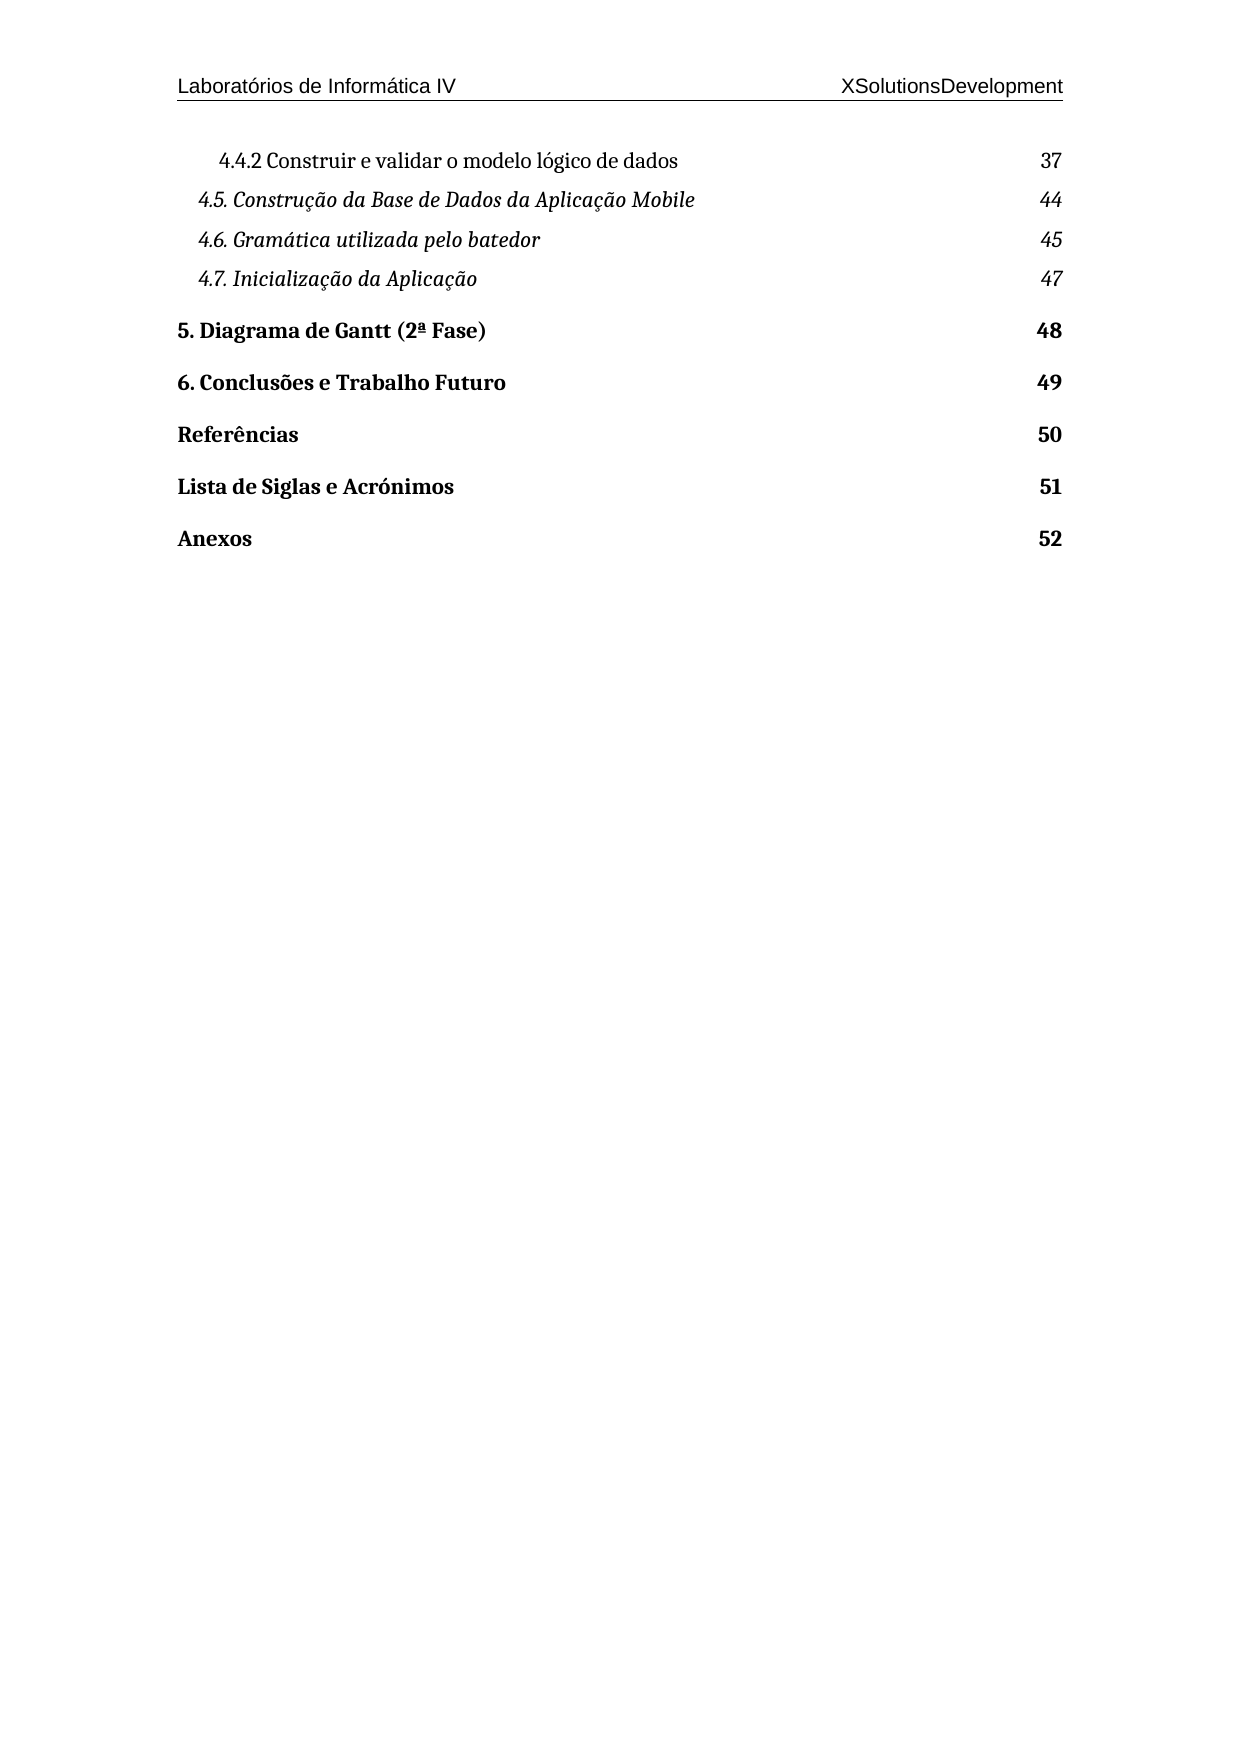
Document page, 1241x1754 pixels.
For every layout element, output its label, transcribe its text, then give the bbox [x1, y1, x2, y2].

text 5. Diagrama de Gantt (2ª Fase) 48 [177, 318, 1063, 344]
text Anexos 52 [177, 526, 1063, 552]
text 6. Conclusões e Trabalho Futuro 49 [177, 370, 1063, 396]
text 4.4.2 Construir e validar o modelo lógico de dados 37 [219, 148, 1063, 174]
text 4.6. Gramática utilizada pelo batedor 45 [198, 227, 1063, 253]
text Lista de Siglas e Acrónimos 51 [177, 474, 1063, 500]
text 4.7. Inicialização da Aplicação 47 [198, 266, 1063, 292]
text 4.5. Construção da Base de Dados da Aplicação Mobile 44 [198, 187, 1063, 213]
text Referências 50 [177, 422, 1063, 448]
